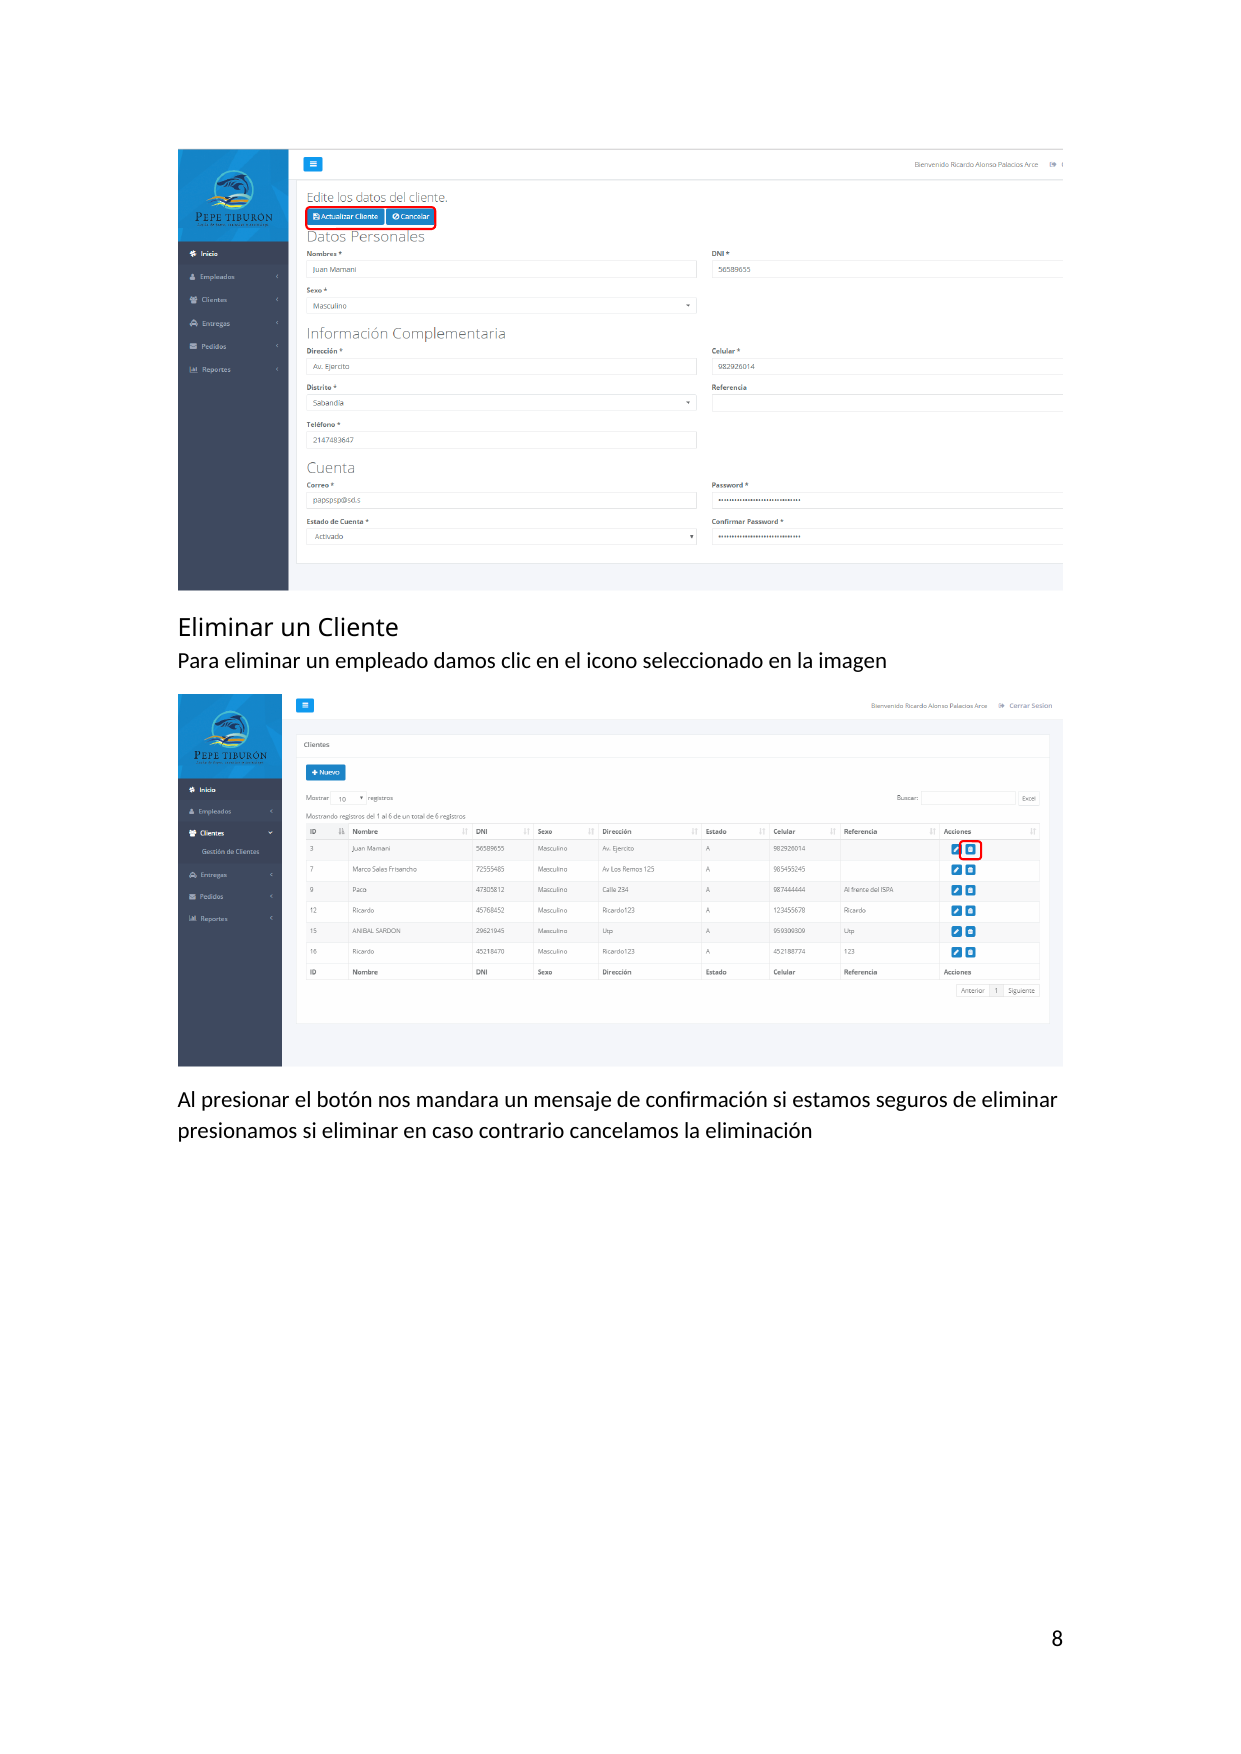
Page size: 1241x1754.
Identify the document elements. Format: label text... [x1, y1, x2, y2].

picture [177, 693, 1063, 1067]
picture [177, 147, 1063, 591]
text Para eliminar un empleado damos clic en el icono seleccionado en la imagen [177, 646, 1063, 674]
subtitle Eliminar un Cliente [177, 610, 1063, 644]
text Al presionar el botón nos mandara un mensaje de confirmación si estamos seguros de eliminar presionamos si eliminar en caso contrario cancelamos la eliminación [177, 1086, 1063, 1144]
